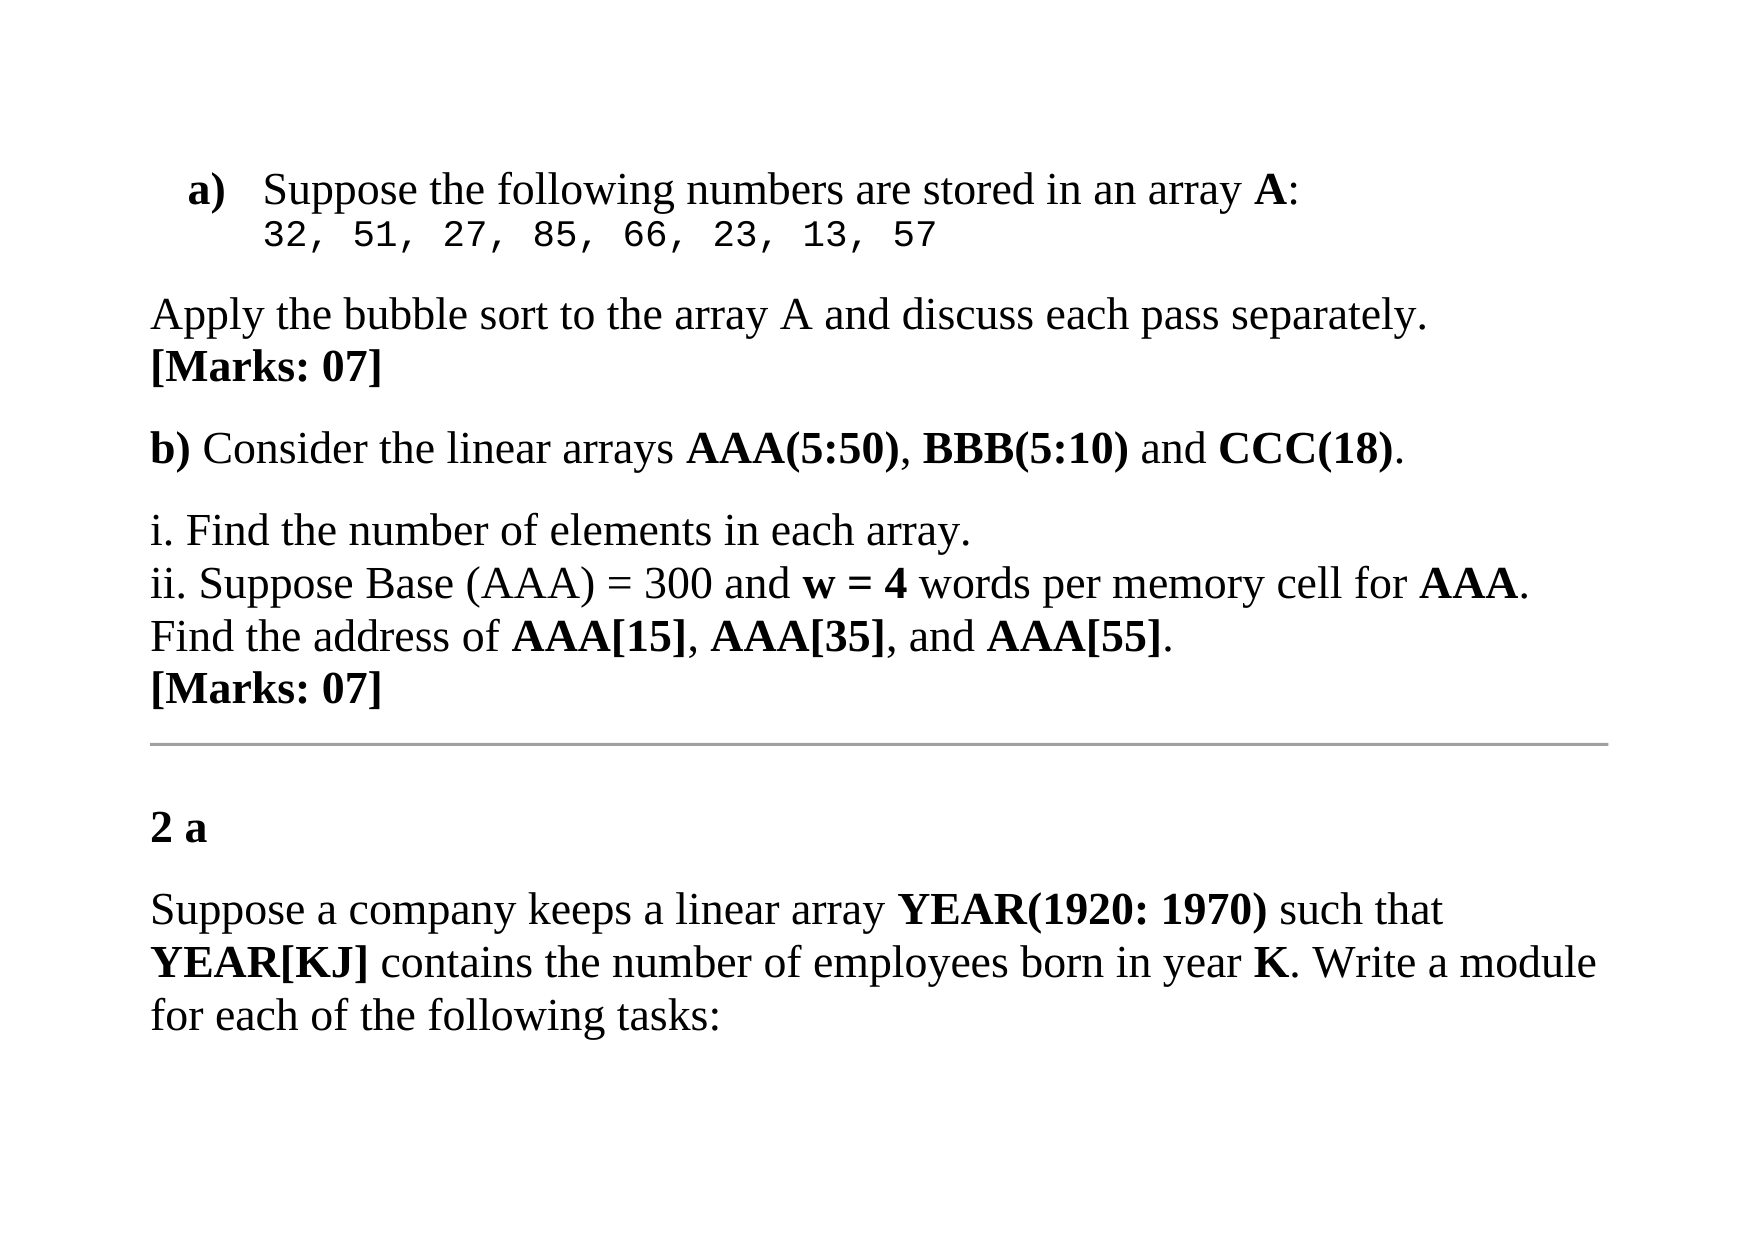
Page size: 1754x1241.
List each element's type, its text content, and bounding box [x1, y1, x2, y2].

text Apply the bubble sort to the array A and discuss each pass separately. [Marks: 07] [150, 286, 1608, 392]
text 2 a [150, 800, 1608, 853]
text b) Consider the linear arrays AAA(5:50), BBB(5:10) and CCC(18). [150, 421, 1608, 474]
text i. Find the number of elements in each array. ii. Suppose Base (AAA) = 300 and w = 4 words per memory cell for AAA. Find the address of AAA[15], AAA[35], and AAA[55]. [Marks: 07] [150, 503, 1608, 714]
list Suppose the following numbers are stored in an array A: 32, 51, 27, 85, 66, 23, 13, 57 [187, 162, 1608, 257]
text Suppose a company keeps a linear array YEAR(1920: 1970) such that YEAR[KJ] contains the number of employees born in year K. Write a module for each of the following tasks: [150, 882, 1608, 1040]
